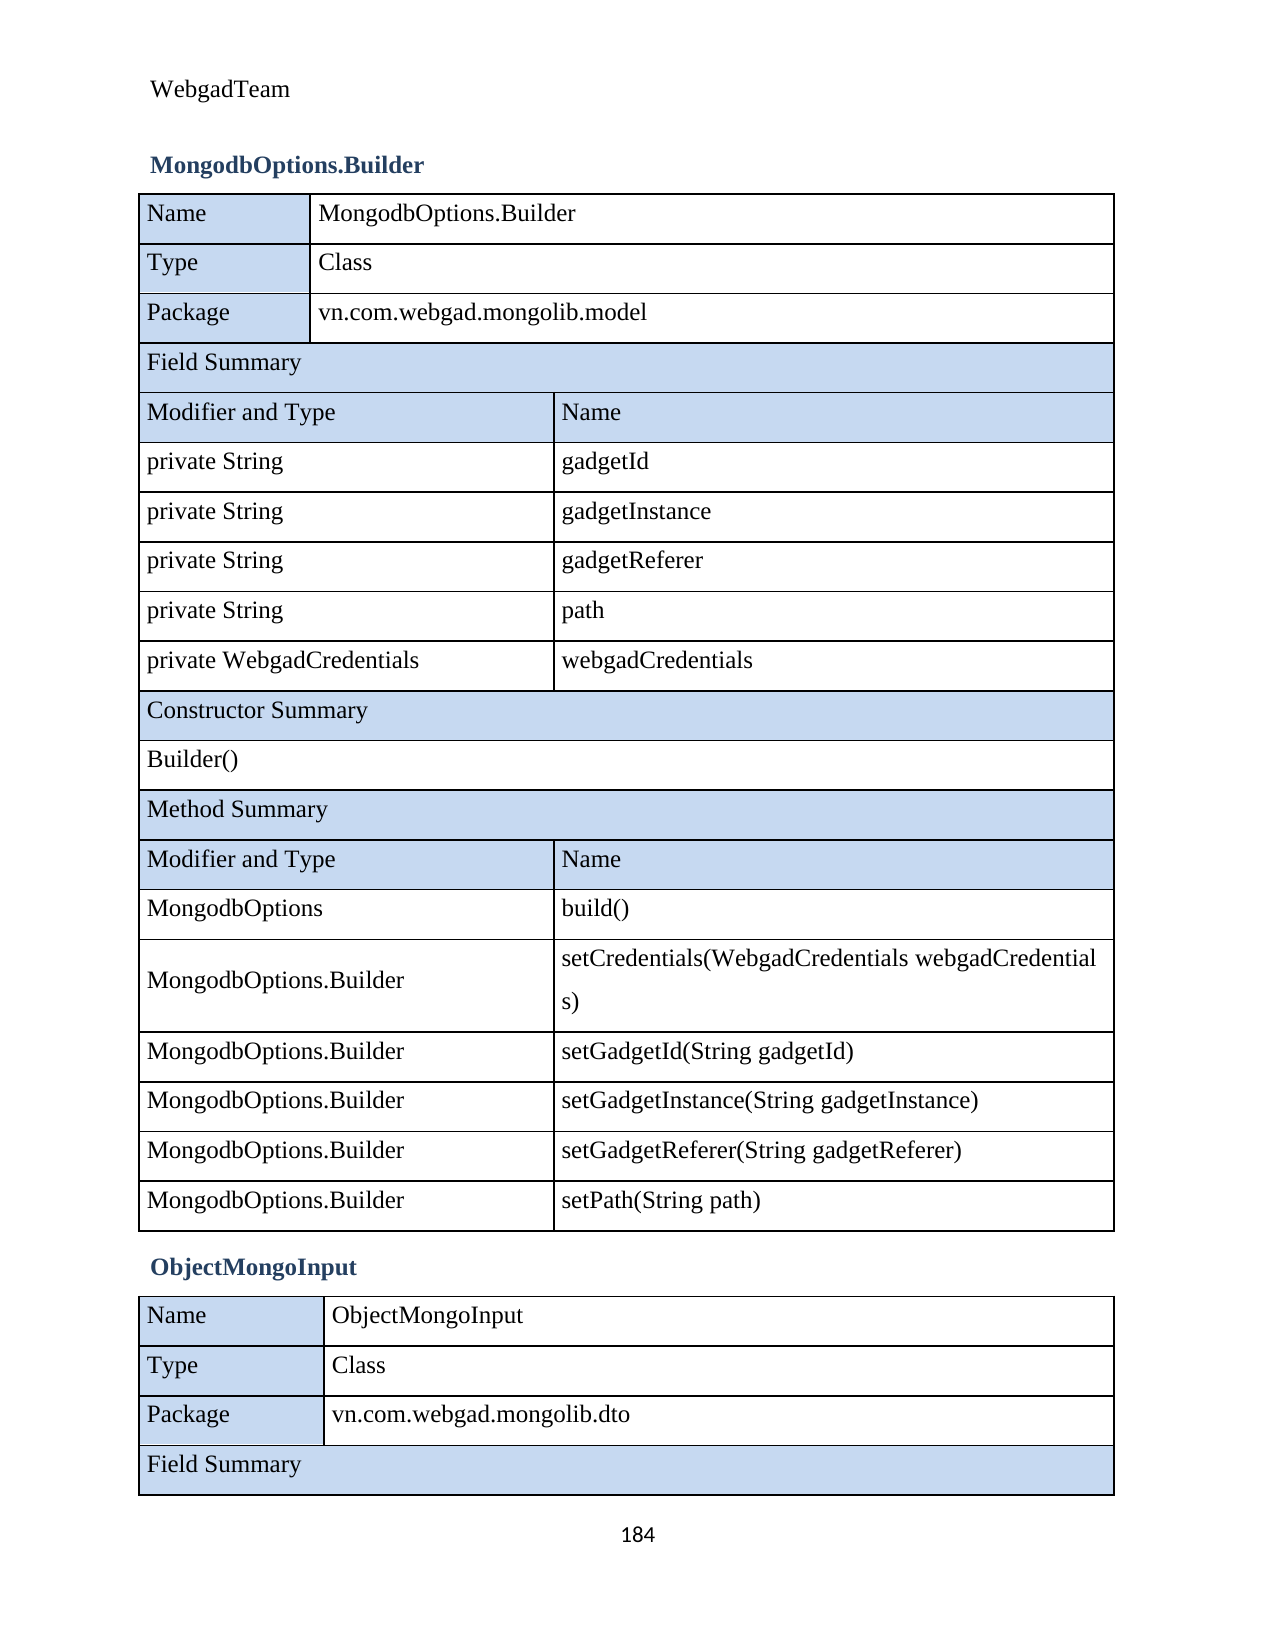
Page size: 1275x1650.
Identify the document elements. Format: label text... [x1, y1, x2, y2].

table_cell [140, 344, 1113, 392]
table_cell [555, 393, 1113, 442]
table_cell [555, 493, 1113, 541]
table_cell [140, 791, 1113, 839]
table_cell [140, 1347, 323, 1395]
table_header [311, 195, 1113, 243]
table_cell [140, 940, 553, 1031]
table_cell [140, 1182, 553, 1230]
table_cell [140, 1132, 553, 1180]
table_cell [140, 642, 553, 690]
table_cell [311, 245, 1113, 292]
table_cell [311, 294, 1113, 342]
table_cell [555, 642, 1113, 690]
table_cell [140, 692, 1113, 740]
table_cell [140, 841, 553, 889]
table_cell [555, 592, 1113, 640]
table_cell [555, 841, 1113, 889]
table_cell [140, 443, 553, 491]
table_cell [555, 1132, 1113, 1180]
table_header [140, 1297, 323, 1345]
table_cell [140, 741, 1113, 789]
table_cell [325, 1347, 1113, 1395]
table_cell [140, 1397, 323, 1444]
subtitle MongodbOptions.Builder [150, 150, 1125, 179]
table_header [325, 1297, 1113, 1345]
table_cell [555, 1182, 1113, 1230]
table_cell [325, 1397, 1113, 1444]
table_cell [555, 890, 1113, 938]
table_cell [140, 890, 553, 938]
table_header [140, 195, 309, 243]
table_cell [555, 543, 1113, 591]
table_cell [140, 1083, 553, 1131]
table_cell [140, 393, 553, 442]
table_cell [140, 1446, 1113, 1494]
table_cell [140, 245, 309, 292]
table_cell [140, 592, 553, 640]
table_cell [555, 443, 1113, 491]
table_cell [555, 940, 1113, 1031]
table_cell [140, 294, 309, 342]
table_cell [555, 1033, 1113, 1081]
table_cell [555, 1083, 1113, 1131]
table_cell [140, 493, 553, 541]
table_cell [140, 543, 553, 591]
subtitle ObjectMongoInput [150, 1252, 1125, 1281]
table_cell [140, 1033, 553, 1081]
